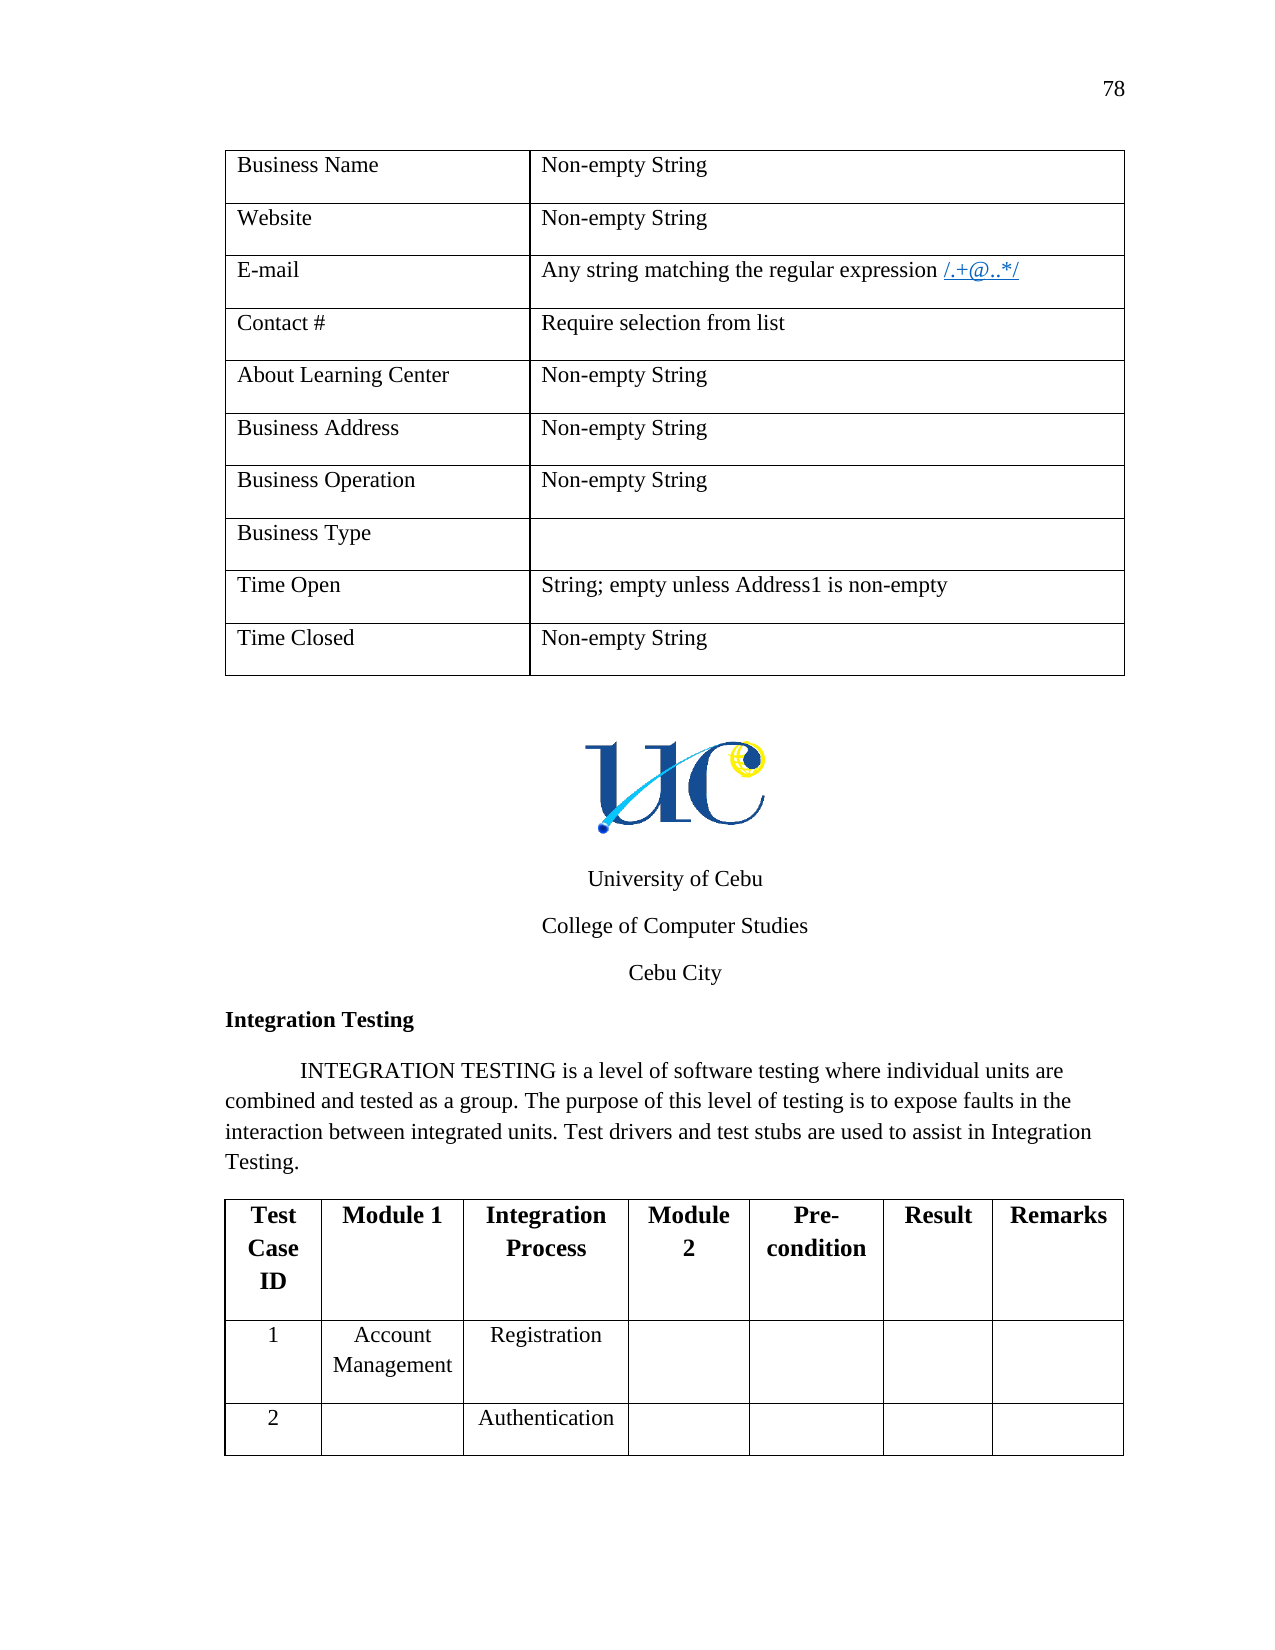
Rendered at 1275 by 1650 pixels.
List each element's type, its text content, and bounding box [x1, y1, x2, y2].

picture [579, 730, 771, 844]
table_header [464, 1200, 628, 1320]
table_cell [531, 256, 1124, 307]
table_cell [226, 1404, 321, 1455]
text INTEGRATION TESTING is a level of software testing where individual units are combined and tested as a group. The purpose of this level of testing is to expose faults in the interaction between integrated units. Test drivers and test stubs are used to assist in Integration Testing. [225, 1057, 1125, 1174]
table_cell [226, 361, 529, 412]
text Cebu City [225, 959, 1125, 986]
text College of Computer Studies [225, 912, 1125, 938]
text Integration Testing [225, 1006, 1125, 1033]
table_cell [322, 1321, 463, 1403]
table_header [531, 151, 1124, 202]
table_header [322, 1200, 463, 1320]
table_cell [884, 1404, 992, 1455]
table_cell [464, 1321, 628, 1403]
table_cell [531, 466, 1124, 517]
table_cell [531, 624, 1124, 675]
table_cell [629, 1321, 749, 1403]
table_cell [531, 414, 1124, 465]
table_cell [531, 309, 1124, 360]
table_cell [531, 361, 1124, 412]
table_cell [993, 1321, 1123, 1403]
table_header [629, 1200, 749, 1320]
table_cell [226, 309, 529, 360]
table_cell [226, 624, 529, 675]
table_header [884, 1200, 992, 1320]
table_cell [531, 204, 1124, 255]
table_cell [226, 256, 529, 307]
text University of Cebu [225, 865, 1125, 891]
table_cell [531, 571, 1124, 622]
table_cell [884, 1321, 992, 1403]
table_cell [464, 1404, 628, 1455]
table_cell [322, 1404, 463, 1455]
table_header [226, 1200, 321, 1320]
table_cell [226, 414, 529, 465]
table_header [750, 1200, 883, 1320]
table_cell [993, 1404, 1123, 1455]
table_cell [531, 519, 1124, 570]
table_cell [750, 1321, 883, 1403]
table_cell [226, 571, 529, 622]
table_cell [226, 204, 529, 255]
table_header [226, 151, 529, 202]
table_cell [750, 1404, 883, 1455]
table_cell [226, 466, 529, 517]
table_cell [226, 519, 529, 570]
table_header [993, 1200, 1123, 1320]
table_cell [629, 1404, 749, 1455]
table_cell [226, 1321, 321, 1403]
